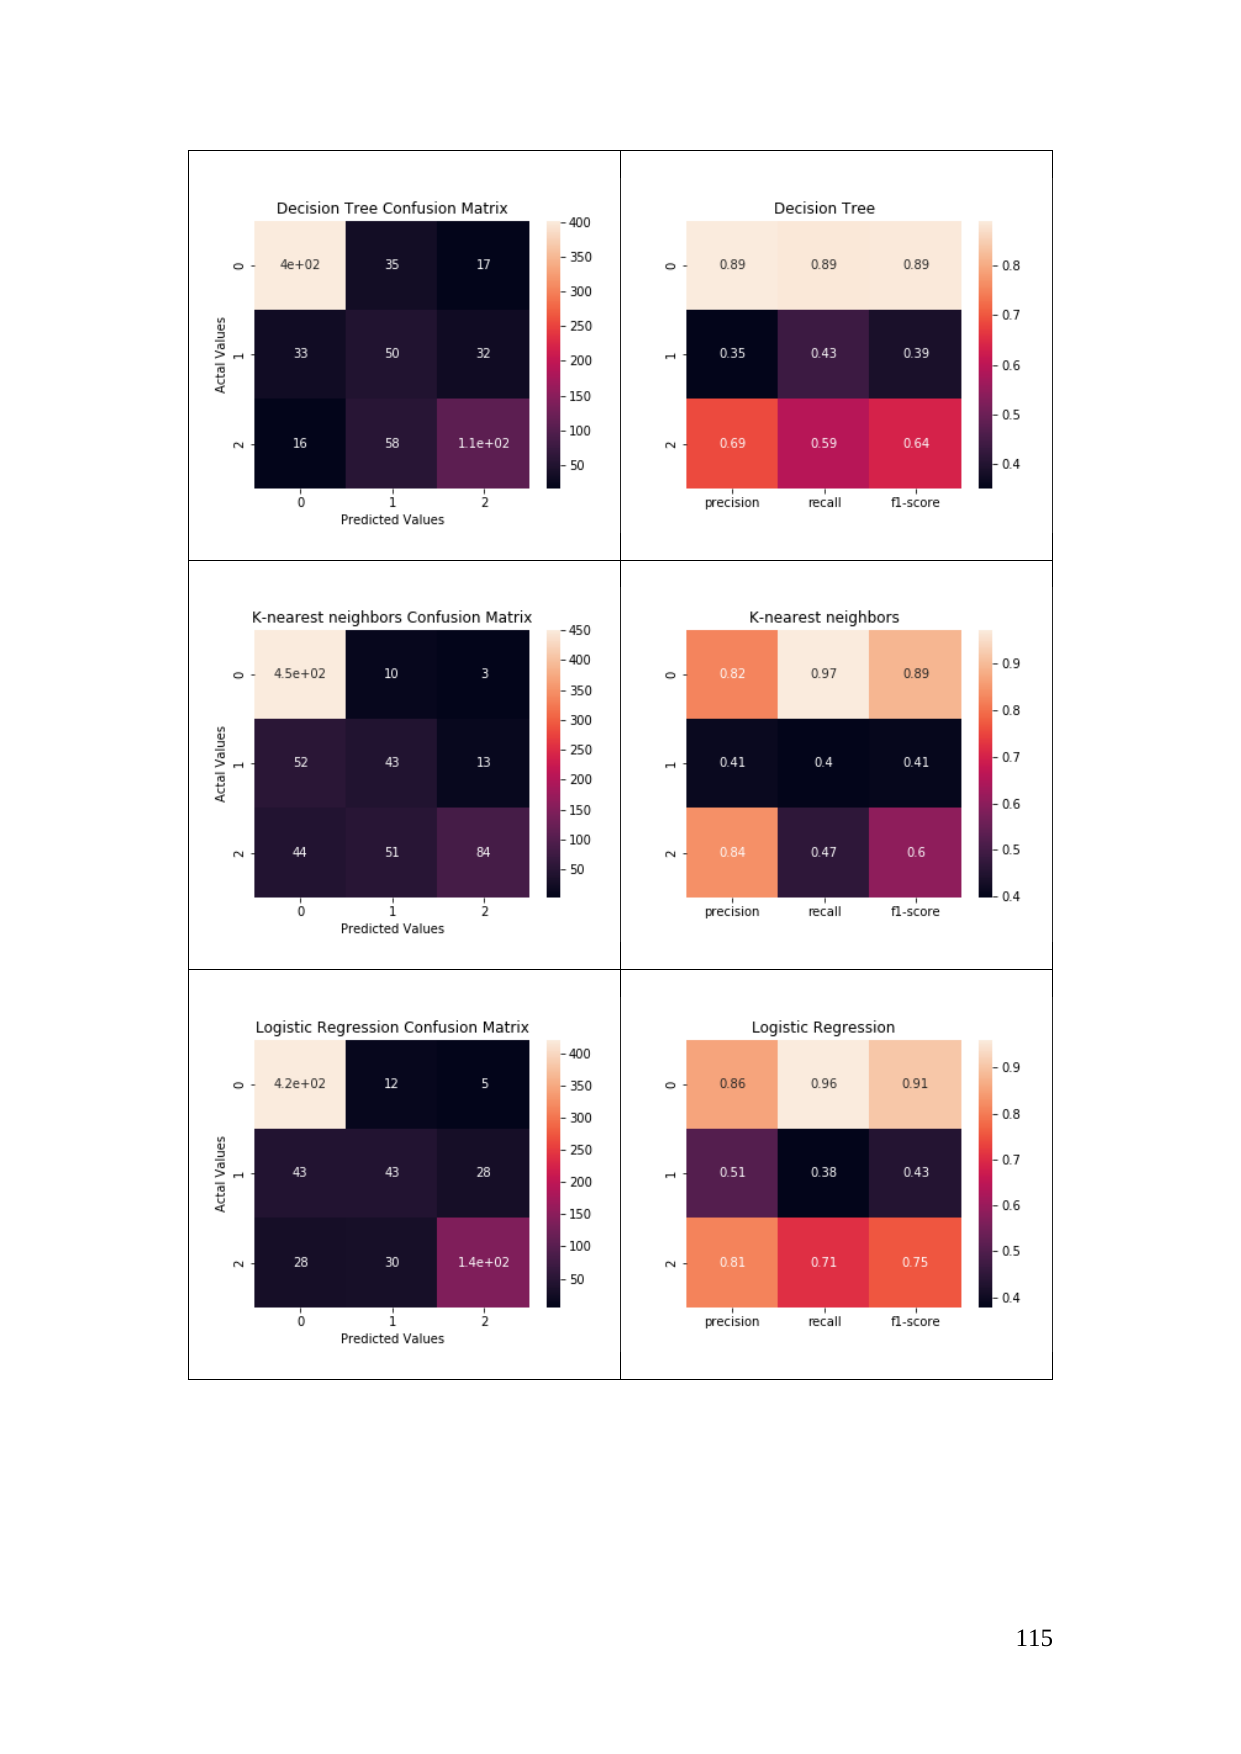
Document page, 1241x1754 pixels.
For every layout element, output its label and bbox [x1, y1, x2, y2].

picture [199, 178, 621, 533]
table_cell [189, 151, 620, 559]
table_cell [621, 970, 1052, 1379]
table_cell [189, 970, 620, 1379]
picture [199, 997, 621, 1352]
picture [631, 997, 1053, 1352]
table_cell [189, 561, 620, 969]
table_cell [621, 561, 1052, 969]
table_cell [621, 151, 1052, 559]
picture [199, 587, 621, 942]
picture [631, 587, 1053, 942]
picture [631, 178, 1053, 533]
